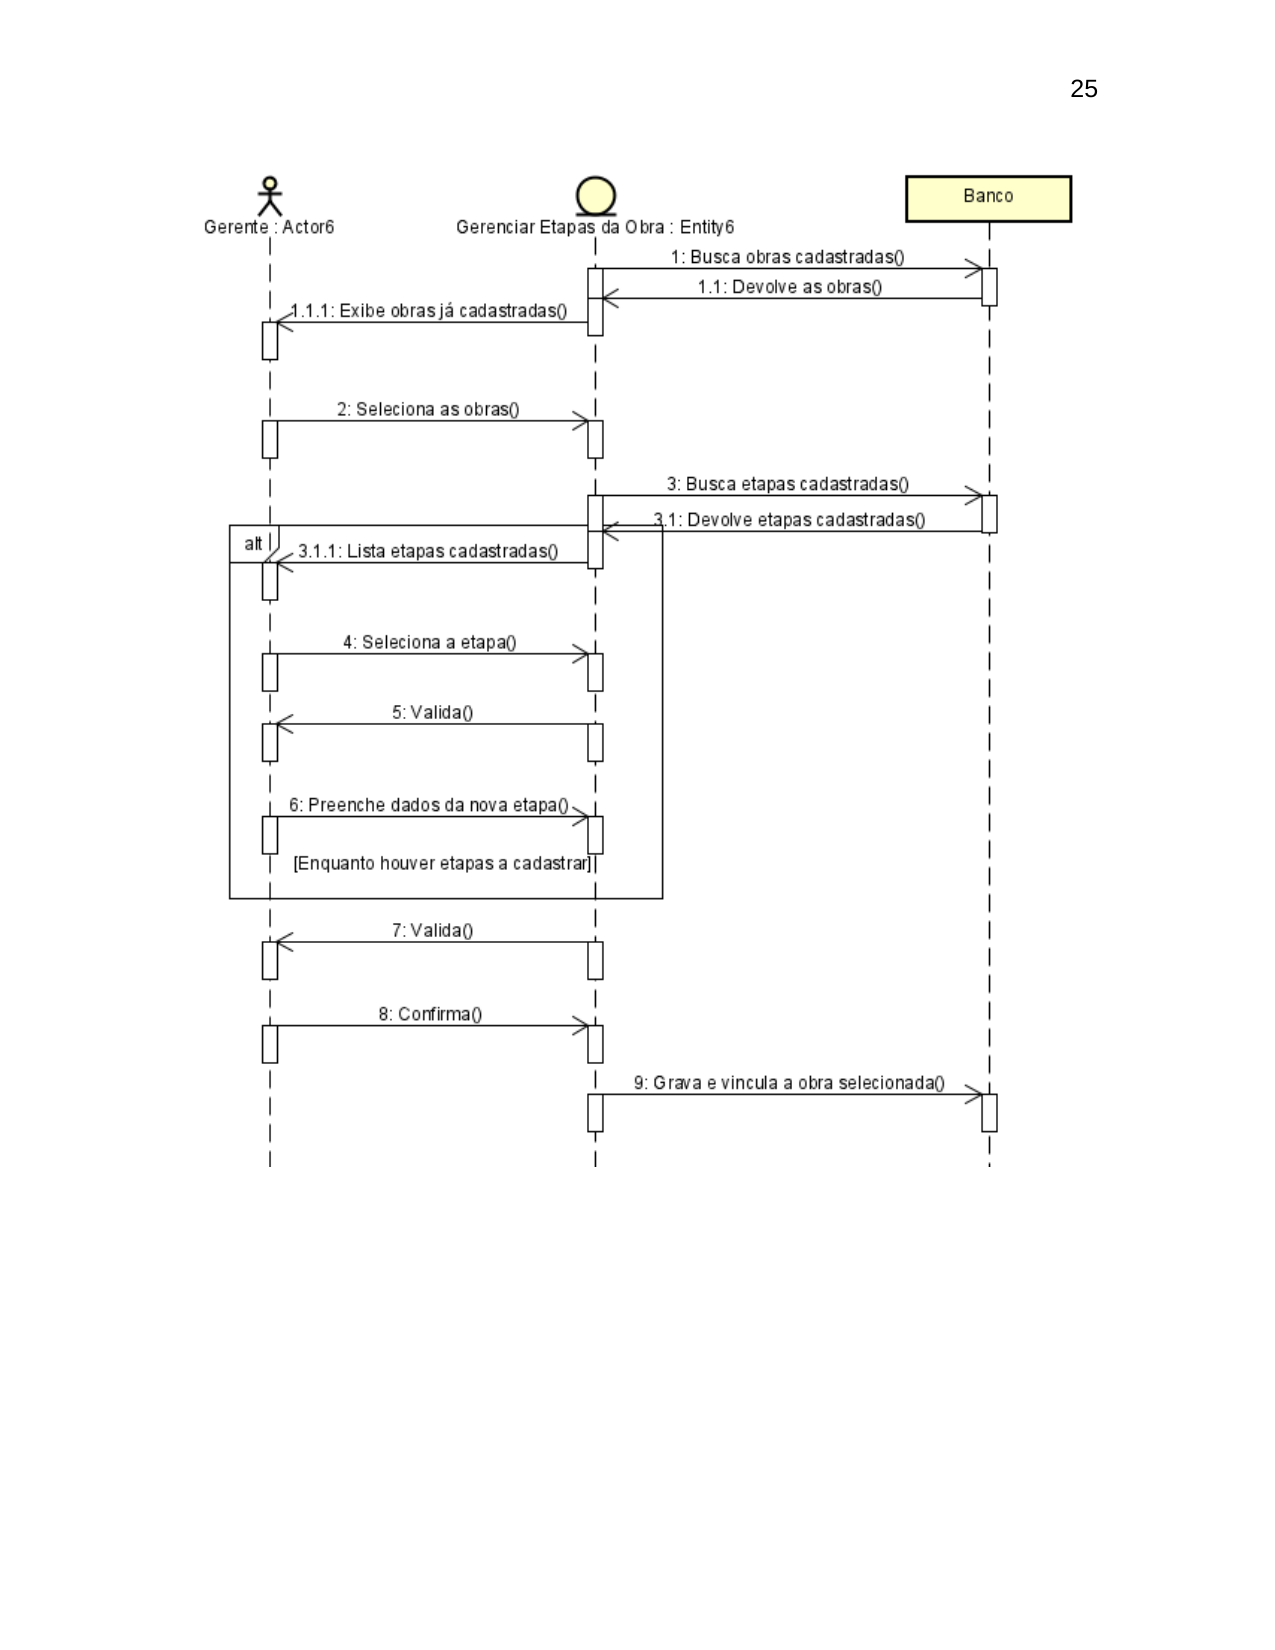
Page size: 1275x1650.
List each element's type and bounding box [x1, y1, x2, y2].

picture [177, 147, 1098, 1167]
